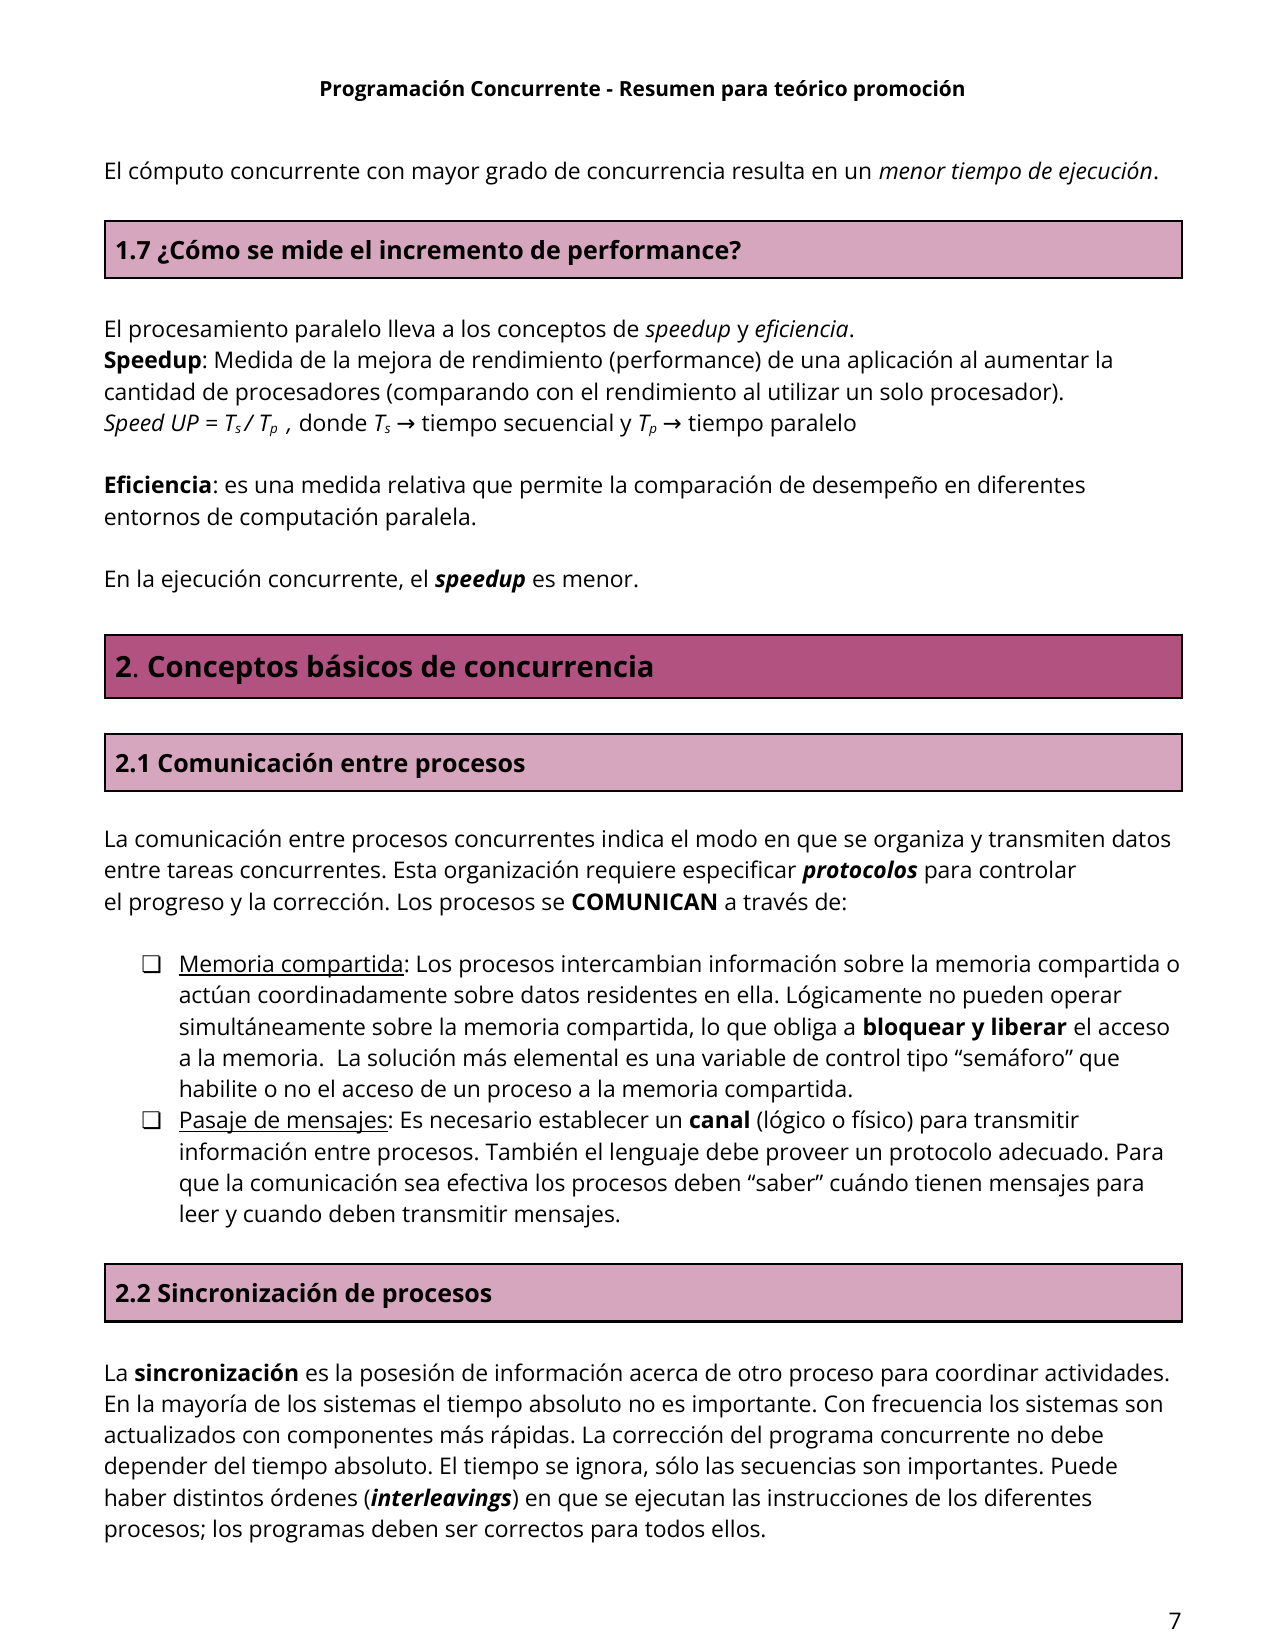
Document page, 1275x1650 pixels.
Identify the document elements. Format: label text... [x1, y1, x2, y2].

text El cómputo concurrente con mayor grado de concurrencia resulta en un menor tiempo de ejecución. [103, 154, 1181, 186]
table_header 1.7 ¿Cómo se mide el incremento de performance? [106, 222, 1181, 277]
list Pasaje de mensajes: Es necesario establecer un canal (lógico o físico) para transmitir información entre procesos. También el lenguaje debe proveer un protocolo adecuado. Para que la comunicación sea efectiva los procesos deben “saber” cuándo tienen mensajes para leer y cuando deben transmitir mensajes. [141, 1104, 1181, 1229]
text El procesamiento paralelo lleva a los conceptos de speedup y eficiencia. [103, 313, 1181, 344]
text Speed UP = Ts / Tp , donde Ts → tiempo secuencial y Tp → tiempo paralelo [103, 407, 1181, 438]
text La sincronización es la posesión de información acerca de otro proceso para coordinar actividades. En la mayoría de los sistemas el tiempo absoluto no es importante. Con frecuencia los sistemas son actualizados con componentes más rápidas. La corrección del programa concurrente no debe depender del tiempo absoluto. El tiempo se ignora, sólo las secuencias son importantes. Puede haber distintos órdenes (interleavings) en que se ejecutan las instrucciones de los diferentes procesos; los programas deben ser correctos para todos ellos. [103, 1356, 1181, 1544]
text Eficiencia: es una medida relativa que permite la comparación de desempeño en diferentes entornos de computación paralela. [103, 469, 1181, 532]
text En la ejecución concurrente, el speedup es menor. [103, 563, 1181, 594]
table_header 2. Conceptos básicos de concurrencia [106, 636, 1181, 697]
list Memoria compartida: Los procesos intercambian información sobre la memoria compartida o actúan coordinadamente sobre datos residentes en ella. Lógicamente no pueden operar simultáneamente sobre la memoria compartida, lo que obliga a bloquear y liberar el acceso a la memoria. La solución más elemental es una variable de control tipo “semáforo” que habilite o no el acceso de un proceso a la memoria compartida. [141, 948, 1181, 1104]
text La comunicación entre procesos concurrentes indica el modo en que se organiza y transmiten datos entre tareas concurrentes. Esta organización requiere especificar protocolos para controlar el progreso y la corrección. Los procesos se COMUNICAN a través de: [103, 823, 1181, 948]
text Speedup: Medida de la mejora de rendimiento (performance) de una aplicación al aumentar la cantidad de procesadores (comparando con el rendimiento al utilizar un solo procesador). [103, 344, 1181, 407]
table_header 2.2 Sincronización de procesos [106, 1265, 1181, 1320]
table_header 2.1 Comunicación entre procesos [106, 735, 1181, 790]
